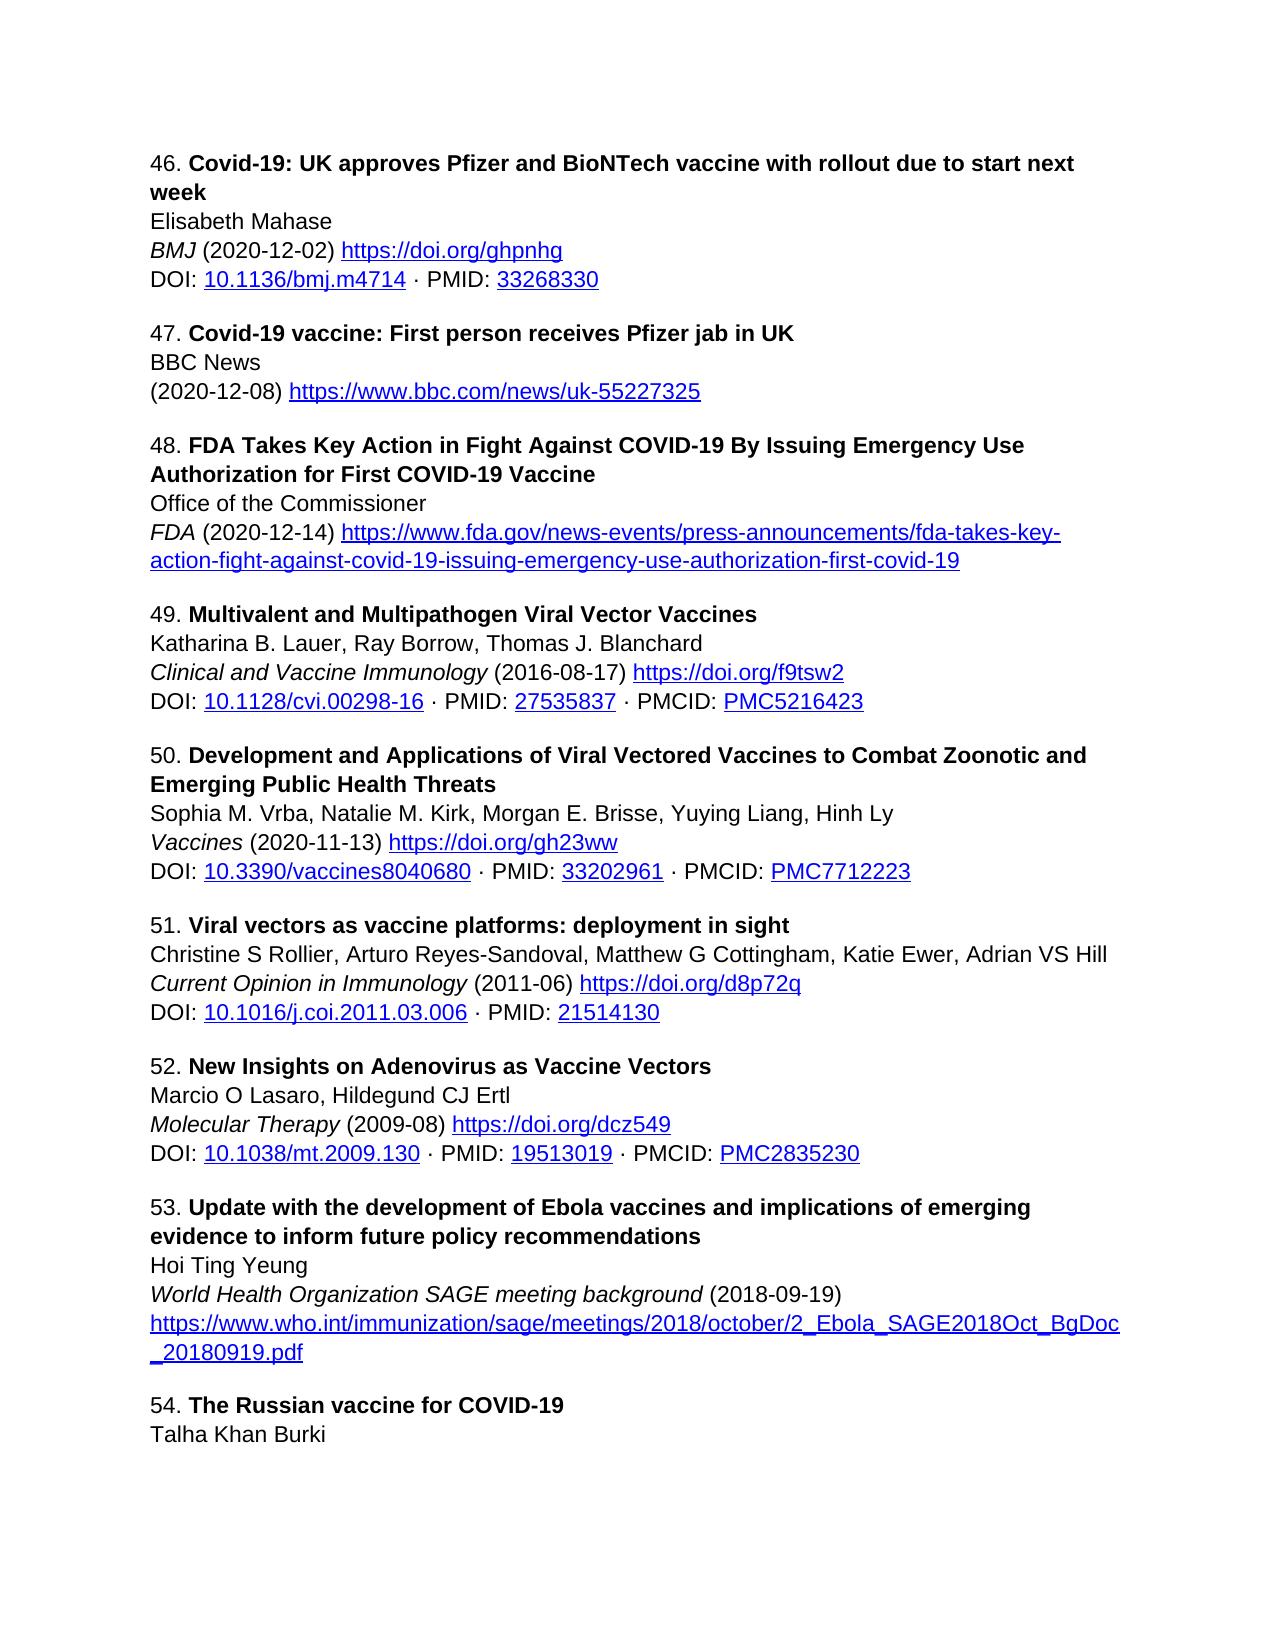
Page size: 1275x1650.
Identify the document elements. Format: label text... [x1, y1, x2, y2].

text 49. Multivalent and Multipathogen Viral Vector Vaccines Katharina B. Lauer, Ray Borrow, Thomas J. Blanchard Clinical and Vaccine Immunology (2016-08-17) https://doi.org/f9tsw2 DOI: 10.1128/cvi.00298-16 · PMID: 27535837 · PMCID: PMC5216423 [150, 601, 1125, 715]
text 51. Viral vectors as vaccine platforms: deployment in sight Christine S Rollier, Arturo Reyes-Sandoval, Matthew G Cottingham, Katie Ewer, Adrian VS Hill Current Opinion in Immunology (2011-06) https://doi.org/d8p72q DOI: 10.1016/j.coi.2011.03.006 · PMID: 21514130 [150, 912, 1125, 1025]
text 46. Covid-19: UK approves Pfizer and BioNTech vaccine with rollout due to start next week Elisabeth Mahase BMJ (2020-12-02) https://doi.org/ghpnhg DOI: 10.1136/bmj.m4714 · PMID: 33268330 [150, 150, 1125, 292]
text 47. Covid-19 vaccine: First person receives Pfizer jab in UK BBC News (2020-12-08) https://www.bbc.com/news/uk-55227325 [150, 320, 1125, 404]
text 53. Update with the development of Ebola vaccines and implications of emerging evidence to inform future policy recommendations Hoi Ting Yeung World Health Organization SAGE meeting background (2018-09-19) https://www.who.int/immunization/sage/meetings/2018/october/2_Ebola_SAGE2018Oct_BgDoc_20180919.pdf [150, 1194, 1125, 1365]
text 50. Development and Applications of Viral Vectored Vaccines to Combat Zoonotic and Emerging Public Health Threats Sophia M. Vrba, Natalie M. Kirk, Morgan E. Brisse, Yuying Liang, Hinh Ly Vaccines (2020-11-13) https://doi.org/gh23ww DOI: 10.3390/vaccines8040680 · PMID: 33202961 · PMCID: PMC7712223 [150, 742, 1125, 884]
text 48. FDA Takes Key Action in Fight Against COVID-19 By Issuing Emergency Use Authorization for First COVID-19 Vaccine Office of the Commissioner FDA (2020-12-14) https://www.fda.gov/news-events/press-announcements/fda-takes-key-action-fight-against-covid-19-issuing-emergency-use-authorization-first-covid-19 [150, 432, 1125, 574]
text 52. New Insights on Adenovirus as Vaccine Vectors Marcio O Lasaro, Hildegund CJ Ertl Molecular Therapy (2009-08) https://doi.org/dcz549 DOI: 10.1038/mt.2009.130 · PMID: 19513019 · PMCID: PMC2835230 [150, 1053, 1125, 1166]
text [150, 1392, 1125, 1448]
